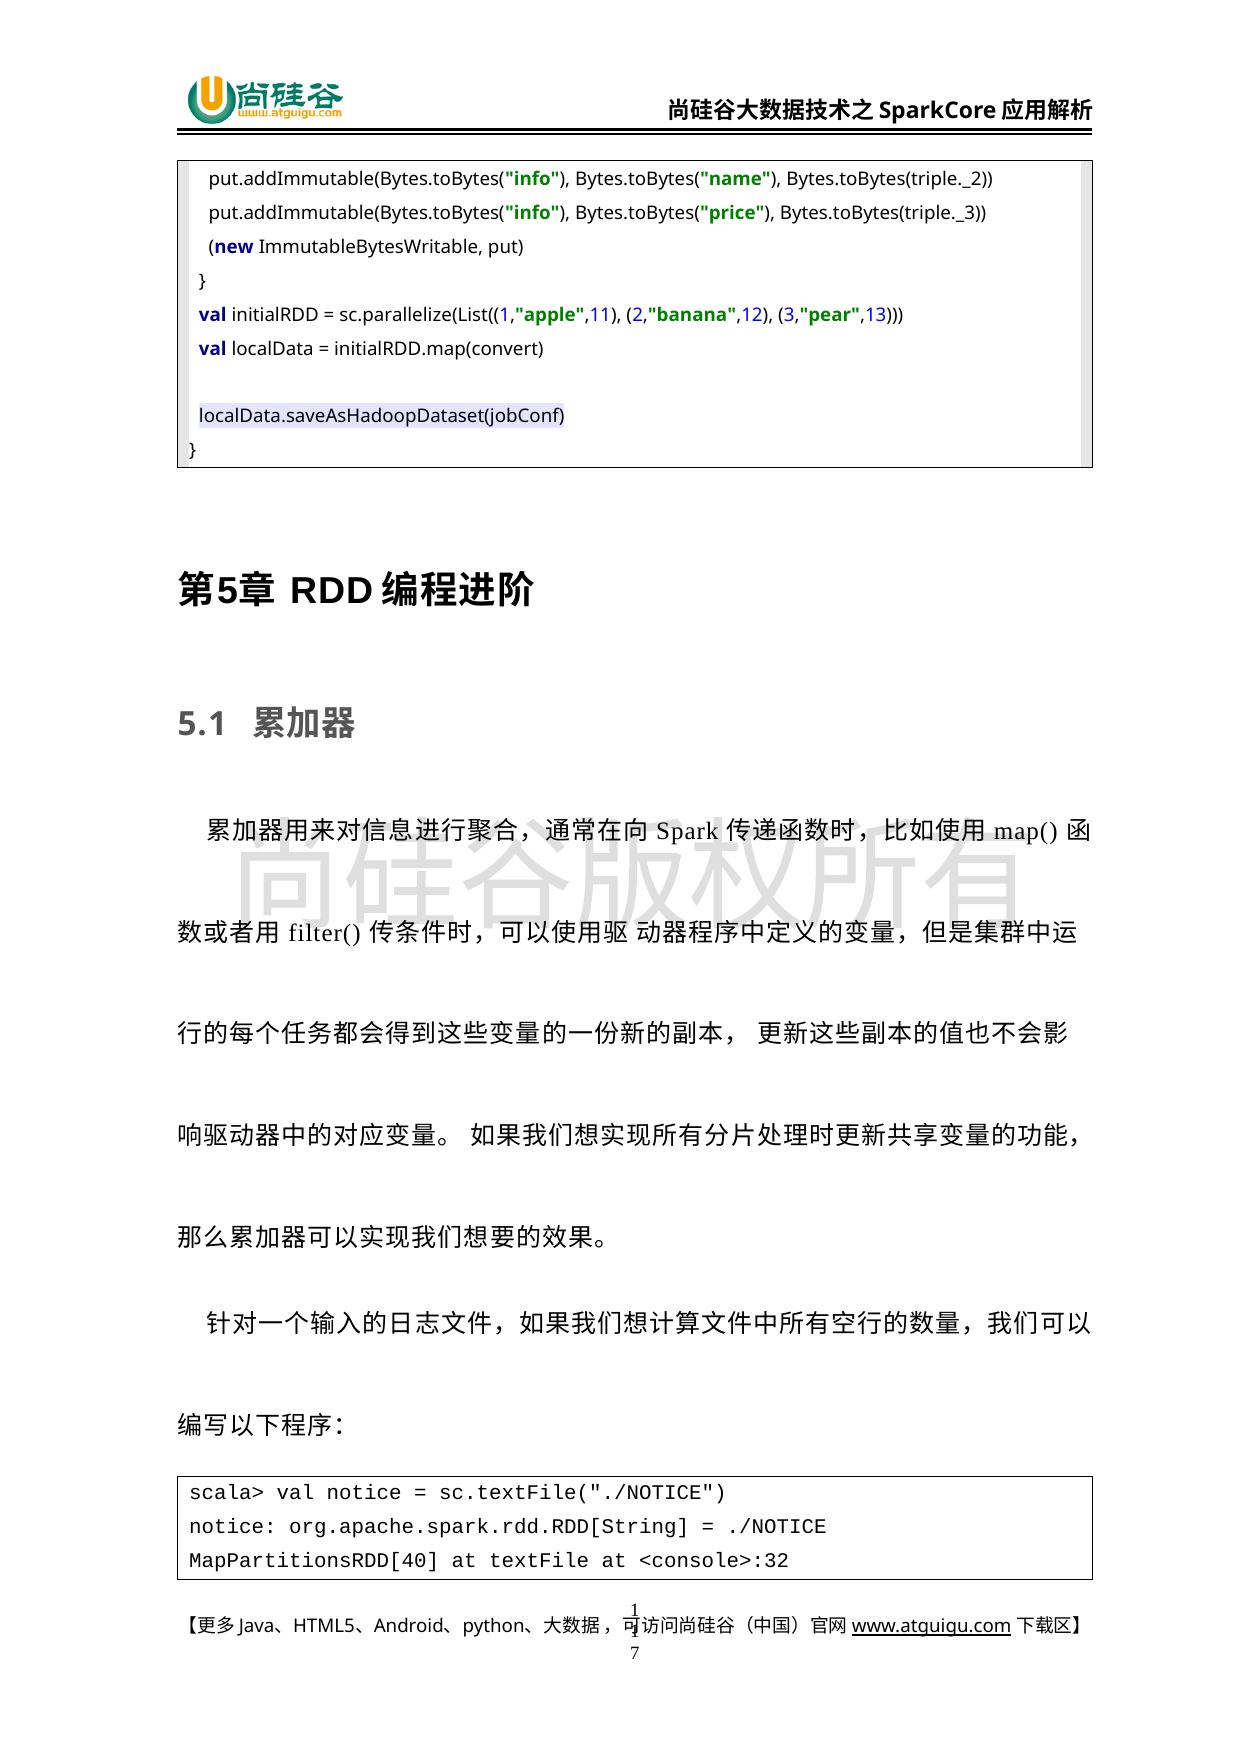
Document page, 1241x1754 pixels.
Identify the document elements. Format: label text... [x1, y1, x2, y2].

text 针对一个输入的日志文件，如果我们想计算文件中所有空行的数量，我们可以编写以下程序： [177, 1288, 1092, 1458]
subtitle 累加器 [177, 686, 1092, 754]
subtitle RDD编程进阶 [177, 553, 1092, 621]
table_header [178, 1477, 1092, 1579]
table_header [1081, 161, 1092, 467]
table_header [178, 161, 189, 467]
text 累加器用来对信息进行聚合，通常在向 Spark 传递函数时，比如使用 map() 函数或者用 filter() 传条件时，可以使用驱 动器程序中定义的变量，但是集群中运行的每个任务都会得到这些变量的一份新的副本， 更新这些副本的值也不会影响驱动器中的对应变量。 如果我们想实现所有分片处理时更新共享变量的功能，那么累加器可以实现我们想要的效果。 [177, 794, 1092, 1270]
picture [177, 68, 362, 128]
